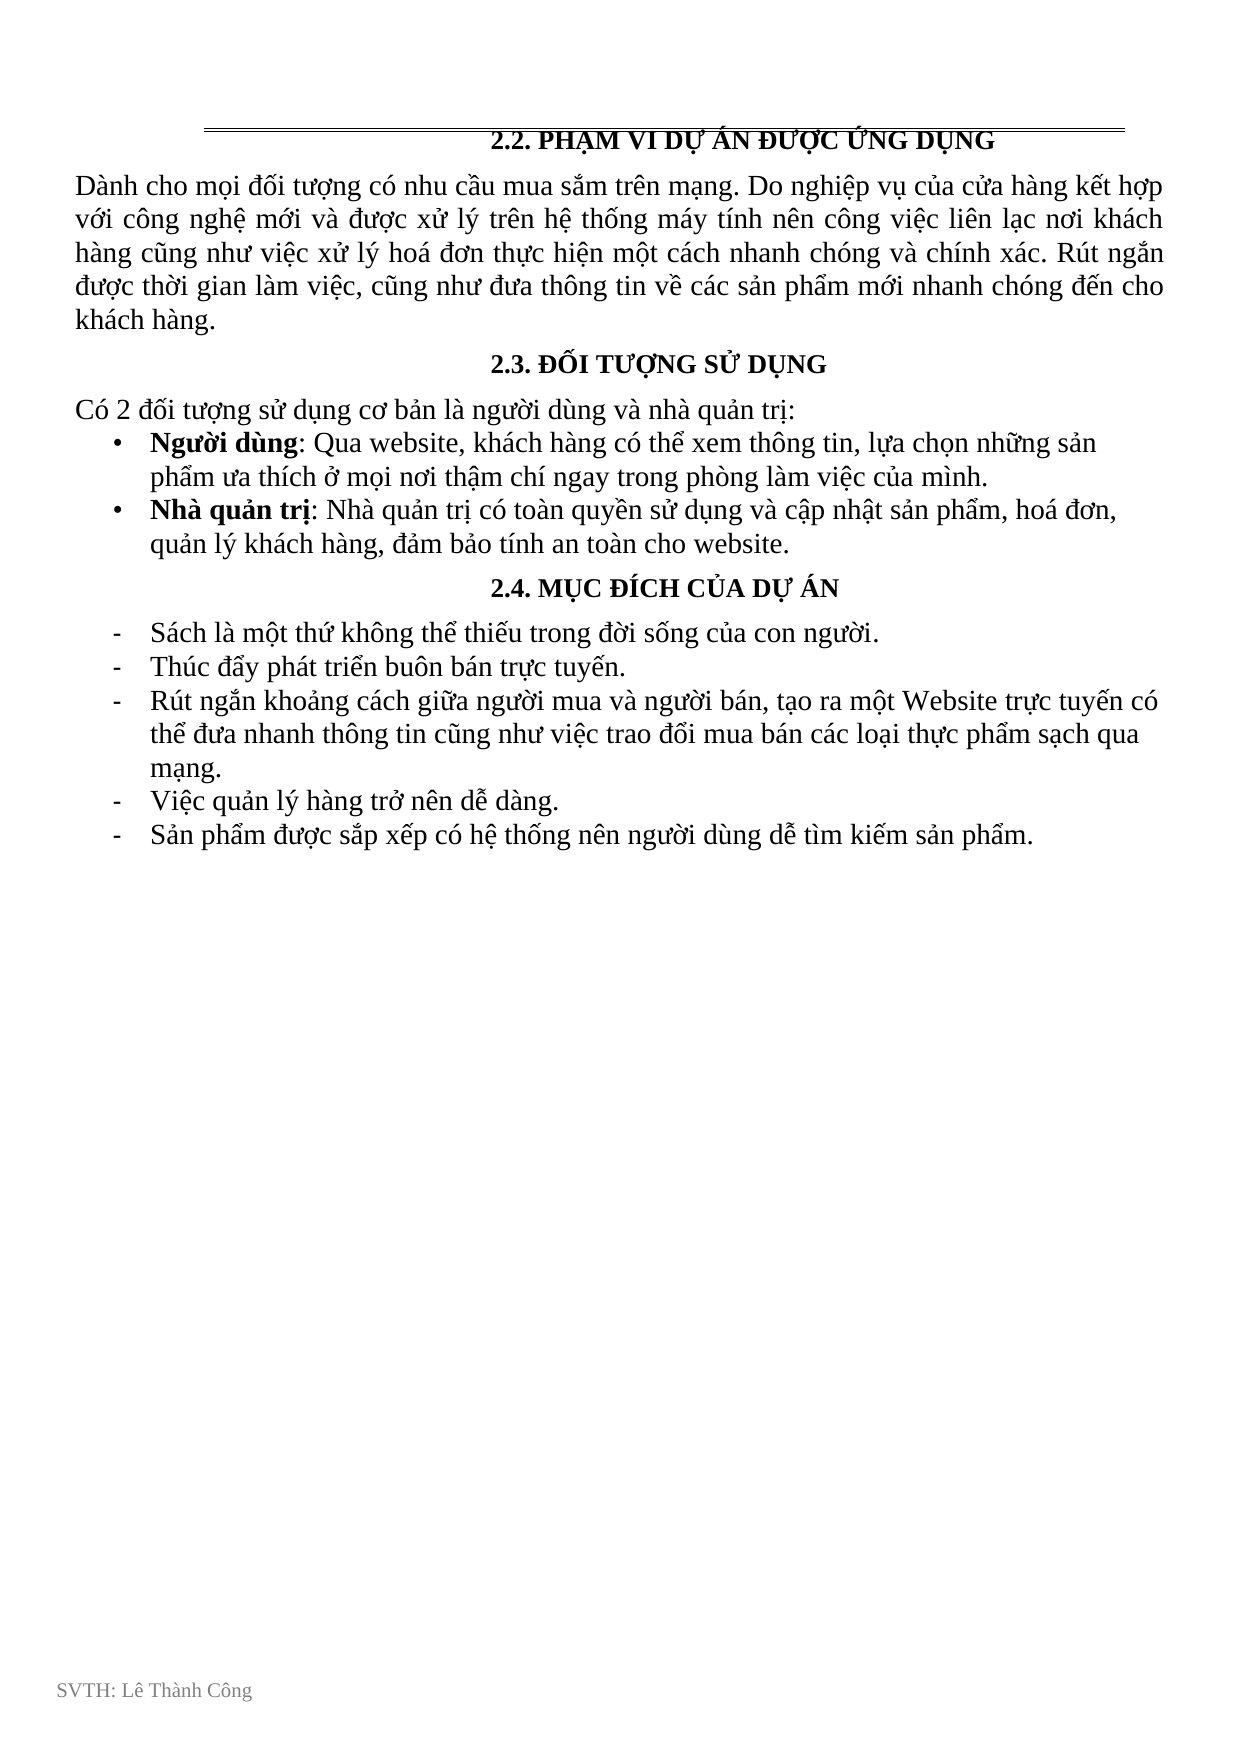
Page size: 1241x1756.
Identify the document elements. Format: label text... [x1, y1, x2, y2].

subtitle Mục đích của dự án [431, 572, 1165, 603]
list Việc quản lý hàng trở nên dễ dàng. [112, 783, 1165, 817]
text Có 2 đối tượng sử dụng cơ bản là người dùng và nhà quản trị: [75, 392, 1165, 425]
list Sản phẩm được sắp xếp có hệ thống nên người dùng dễ tìm kiếm sản phẩm. [112, 817, 1165, 850]
list Rút ngắn khoảng cách giữa người mua và người bán, tạo ra một Website trực tuyến có thể đưa nhanh thông tin cũng như việc trao đổi mua bán các loại thực phẩm sạch qua mạng. [112, 683, 1165, 783]
list Người dùng: Qua website, khách hàng có thể xem thông tin, lựa chọn những sản phẩm ưa thích ở mọi nơi thậm chí ngay trong phòng làm việc của mình. [112, 425, 1165, 492]
text Dành cho mọi đối tượng có nhu cầu mua sắm trên mạng. Do nghiệp vụ của cửa hàng kết hợp với công nghệ mới và được xử lý trên hệ thống máy tính nên công việc liên lạc nơi khách hàng cũng như việc xử lý hoá đơn thực hiện một cách nhanh chóng và chính xác. Rút ngắn được thời gian làm việc, cũng như đưa thông tin về các sản phẩm mới nhanh chóng đến cho khách hàng. [75, 168, 1165, 336]
list Nhà quản trị: Nhà quản trị có toàn quyền sử dụng và cập nhật sản phẩm, hoá đơn, quản lý khách hàng, đảm bảo tính an toàn cho website. [112, 492, 1165, 559]
subtitle Phạm vi dự án được ứng dụng [431, 124, 1165, 155]
list Thúc đẩy phát triển buôn bán trực tuyến. [112, 649, 1165, 683]
list Sách là một thứ không thể thiếu trong đời sống của con người. [112, 616, 1165, 649]
subtitle Đối tượng sử dụng [431, 348, 1165, 379]
